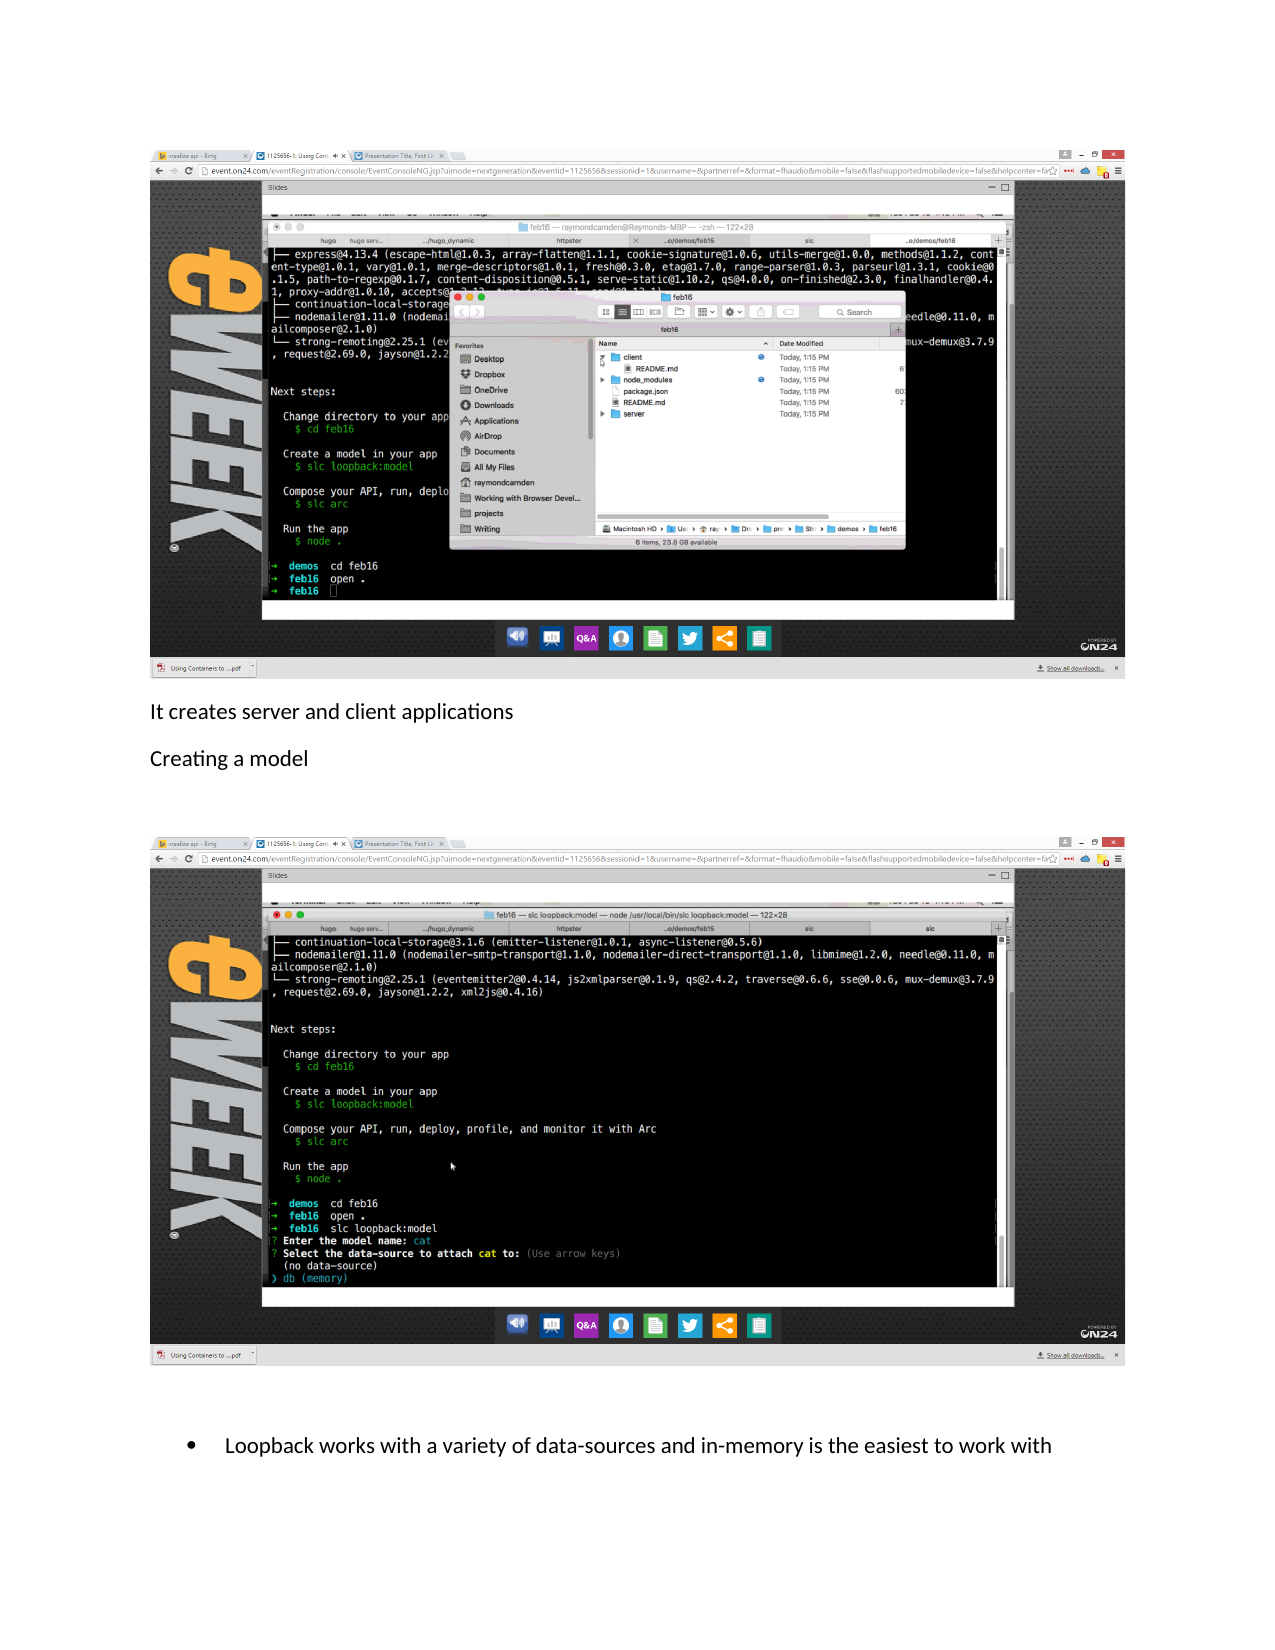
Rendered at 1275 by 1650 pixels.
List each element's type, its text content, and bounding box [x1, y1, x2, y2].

text It creates server and client applications [150, 697, 1125, 725]
picture [150, 150, 1125, 679]
text Creating a model [150, 744, 1125, 772]
picture [150, 837, 1125, 1366]
list Loopback works with a variety of data-sources and in-memory is the easiest to work with [187, 1431, 1125, 1459]
